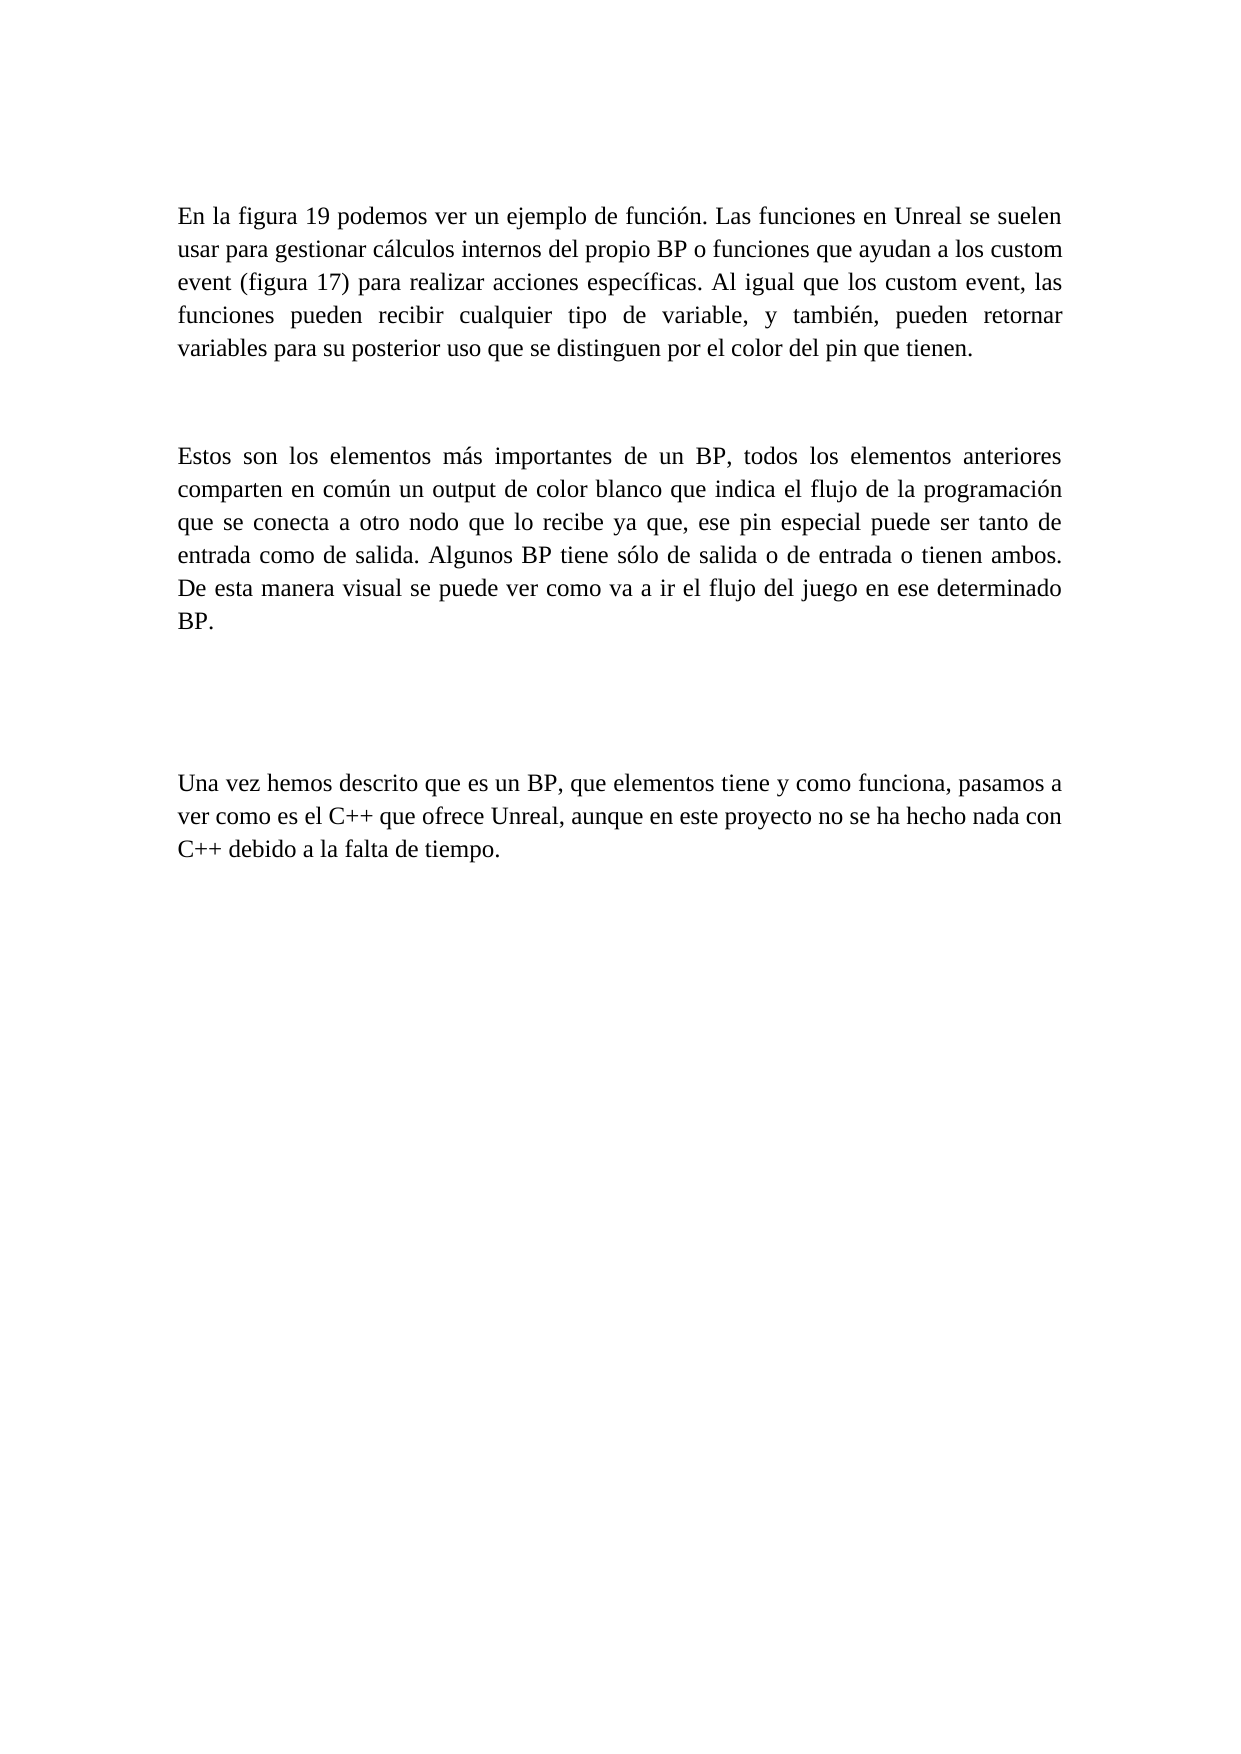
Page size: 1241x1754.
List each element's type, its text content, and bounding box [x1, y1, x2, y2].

text Una vez hemos descrito que es un BP, que elementos tiene y como funciona, pasamos a ver como es el C++ que ofrece Unreal, aunque en este proyecto no se ha hecho nada con C++ debido a la falta de tiempo. [177, 768, 1063, 863]
text En la figura 19 podemos ver un ejemplo de función. Las funciones en Unreal se suelen usar para gestionar cálculos internos del propio BP o funciones que ayudan a los custom event (figura 17) para realizar acciones específicas. Al igual que los custom event, las funciones pueden recibir cualquier tipo de variable, y también, pueden retornar variables para su posterior uso que se distinguen por el color del pin que tienen. [177, 201, 1063, 362]
text Estos son los elementos más importantes de un BP, todos los elementos anteriores comparten en común un output de color blanco que indica el flujo de la programación que se conecta a otro nodo que lo recibe ya que, ese pin especial puede ser tanto de entrada como de salida. Algunos BP tiene sólo de salida o de entrada o tienen ambos. De esta manera visual se puede ver como va a ir el flujo del juego en ese determinado BP. [177, 441, 1063, 635]
